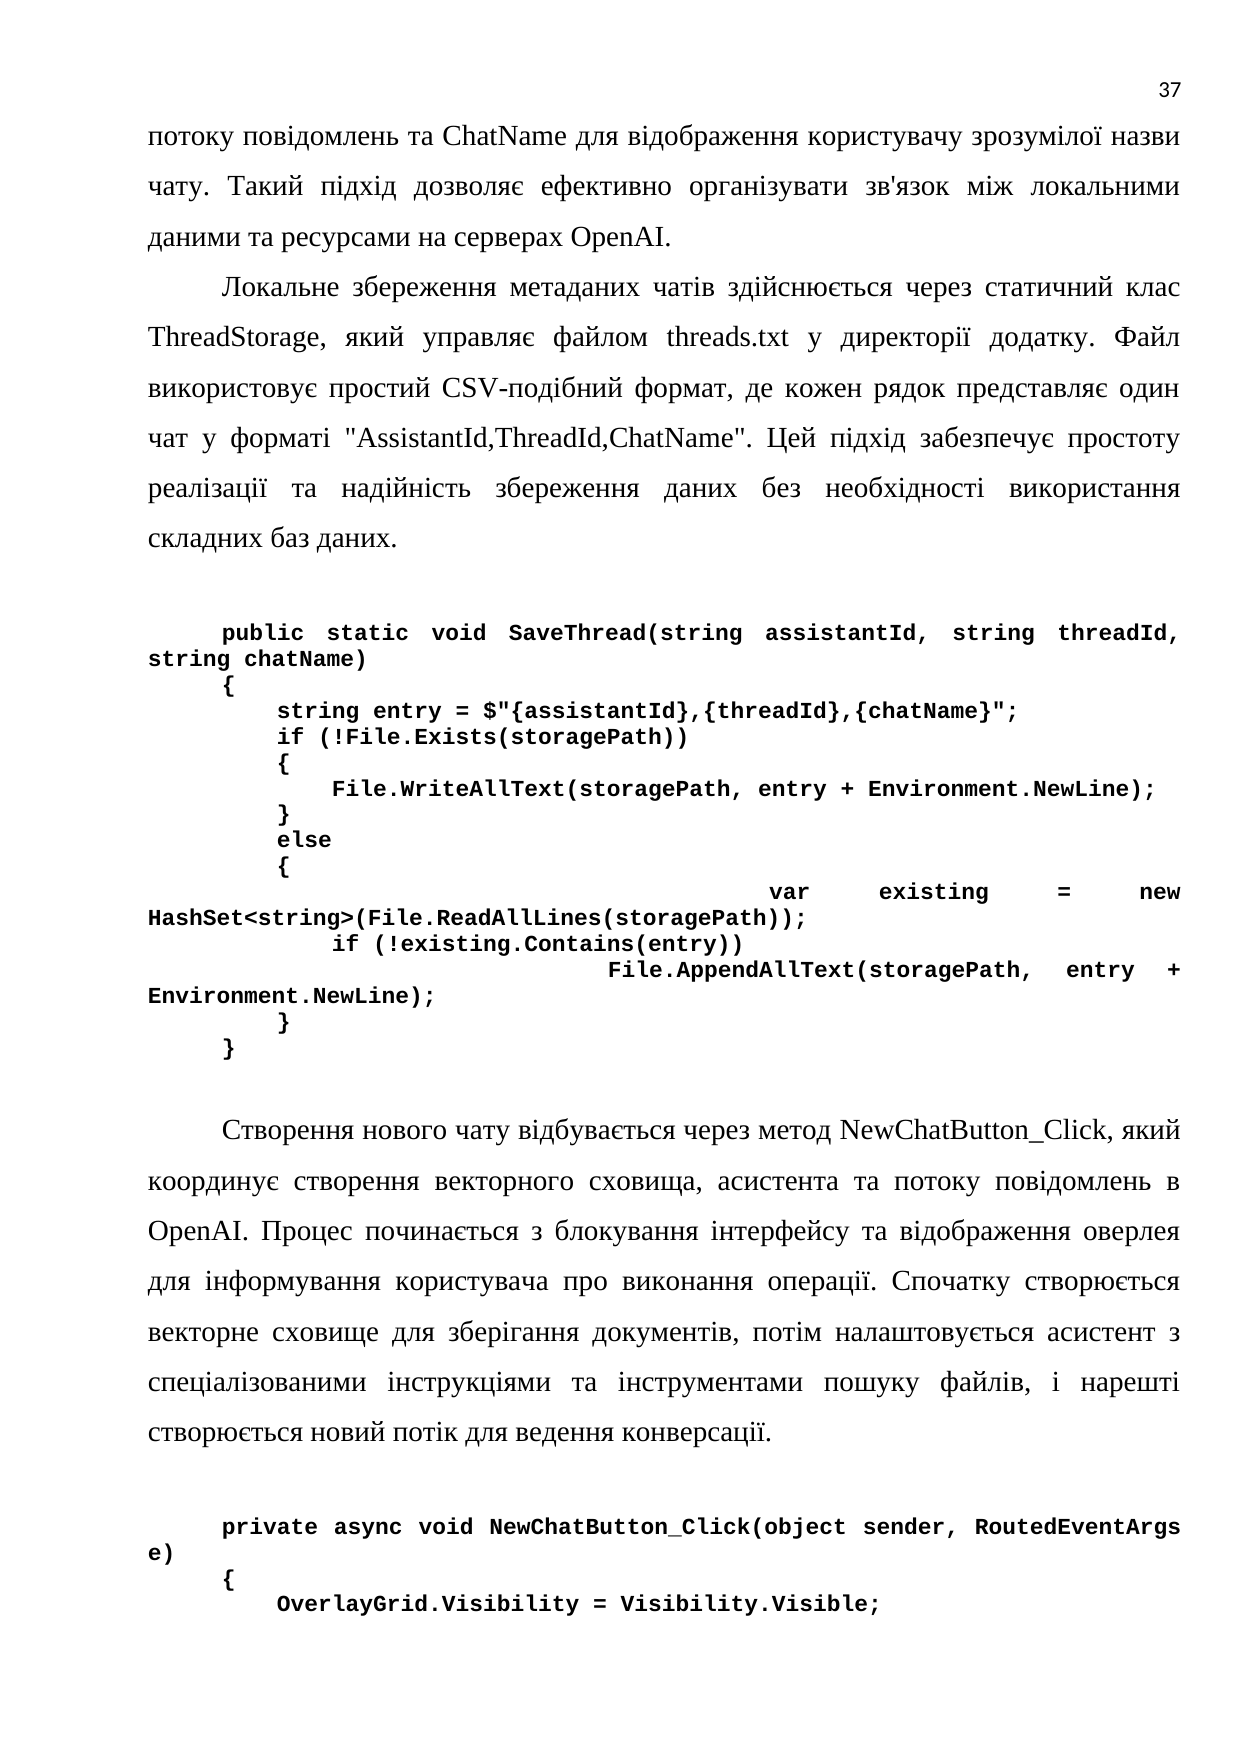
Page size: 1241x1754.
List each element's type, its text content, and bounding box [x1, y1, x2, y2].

text Створення нового чату відбувається через метод NewChatButton_Click, який координує створення векторного сховища, асистента та потоку повідомлень в OpenAI. Процес починається з блокування інтерфейсу та відображення оверлея для інформування користувача про виконання операції. Спочатку створюється векторне сховище для зберігання документів, потім налаштовується асистент з спеціалізованими інструкціями та інструментами пошуку файлів, і нарешті створюється новий потік для ведення конверсації. [148, 1112, 1181, 1448]
text { [148, 1567, 1181, 1593]
text public static void SaveThread(string assistantId, string threadId, string chatName) [148, 621, 1181, 673]
text else [148, 829, 1181, 855]
text if (!File.Exists(storagePath)) [148, 725, 1181, 751]
text } [148, 1036, 1181, 1062]
text File.AppendAllText(storagePath, entry + Environment.NewLine); [148, 958, 1181, 1010]
text private async void NewChatButton_Click(object sender, RoutedEventArgs e) [148, 1515, 1181, 1567]
text { [148, 751, 1181, 777]
text } [148, 803, 1181, 829]
text if (!existing.Contains(entry)) [148, 932, 1181, 958]
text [148, 118, 1181, 252]
text OverlayGrid.Visibility = Visibility.Visible; [148, 1593, 1181, 1619]
text var existing = new HashSet<string>(File.ReadAllLines(storagePath)); [148, 881, 1181, 932]
text string entry = $"{assistantId},{threadId},{chatName}"; [148, 699, 1181, 725]
text { [148, 673, 1181, 699]
text Локальне збереження метаданих чатів здійснюється через статичний клас ThreadStorage, який управляє файлом threads.txt у директорії додатку. Файл використовує простий CSV-подібний формат, де кожен рядок представляє один чат у форматі "AssistantId,ThreadId,ChatName". Цей підхід забезпечує простоту реалізації та надійність збереження даних без необхідності використання складних баз даних. [148, 269, 1181, 554]
text File.WriteAllText(storagePath, entry + Environment.NewLine); [148, 777, 1181, 803]
text } [148, 1010, 1181, 1036]
text { [148, 855, 1181, 881]
